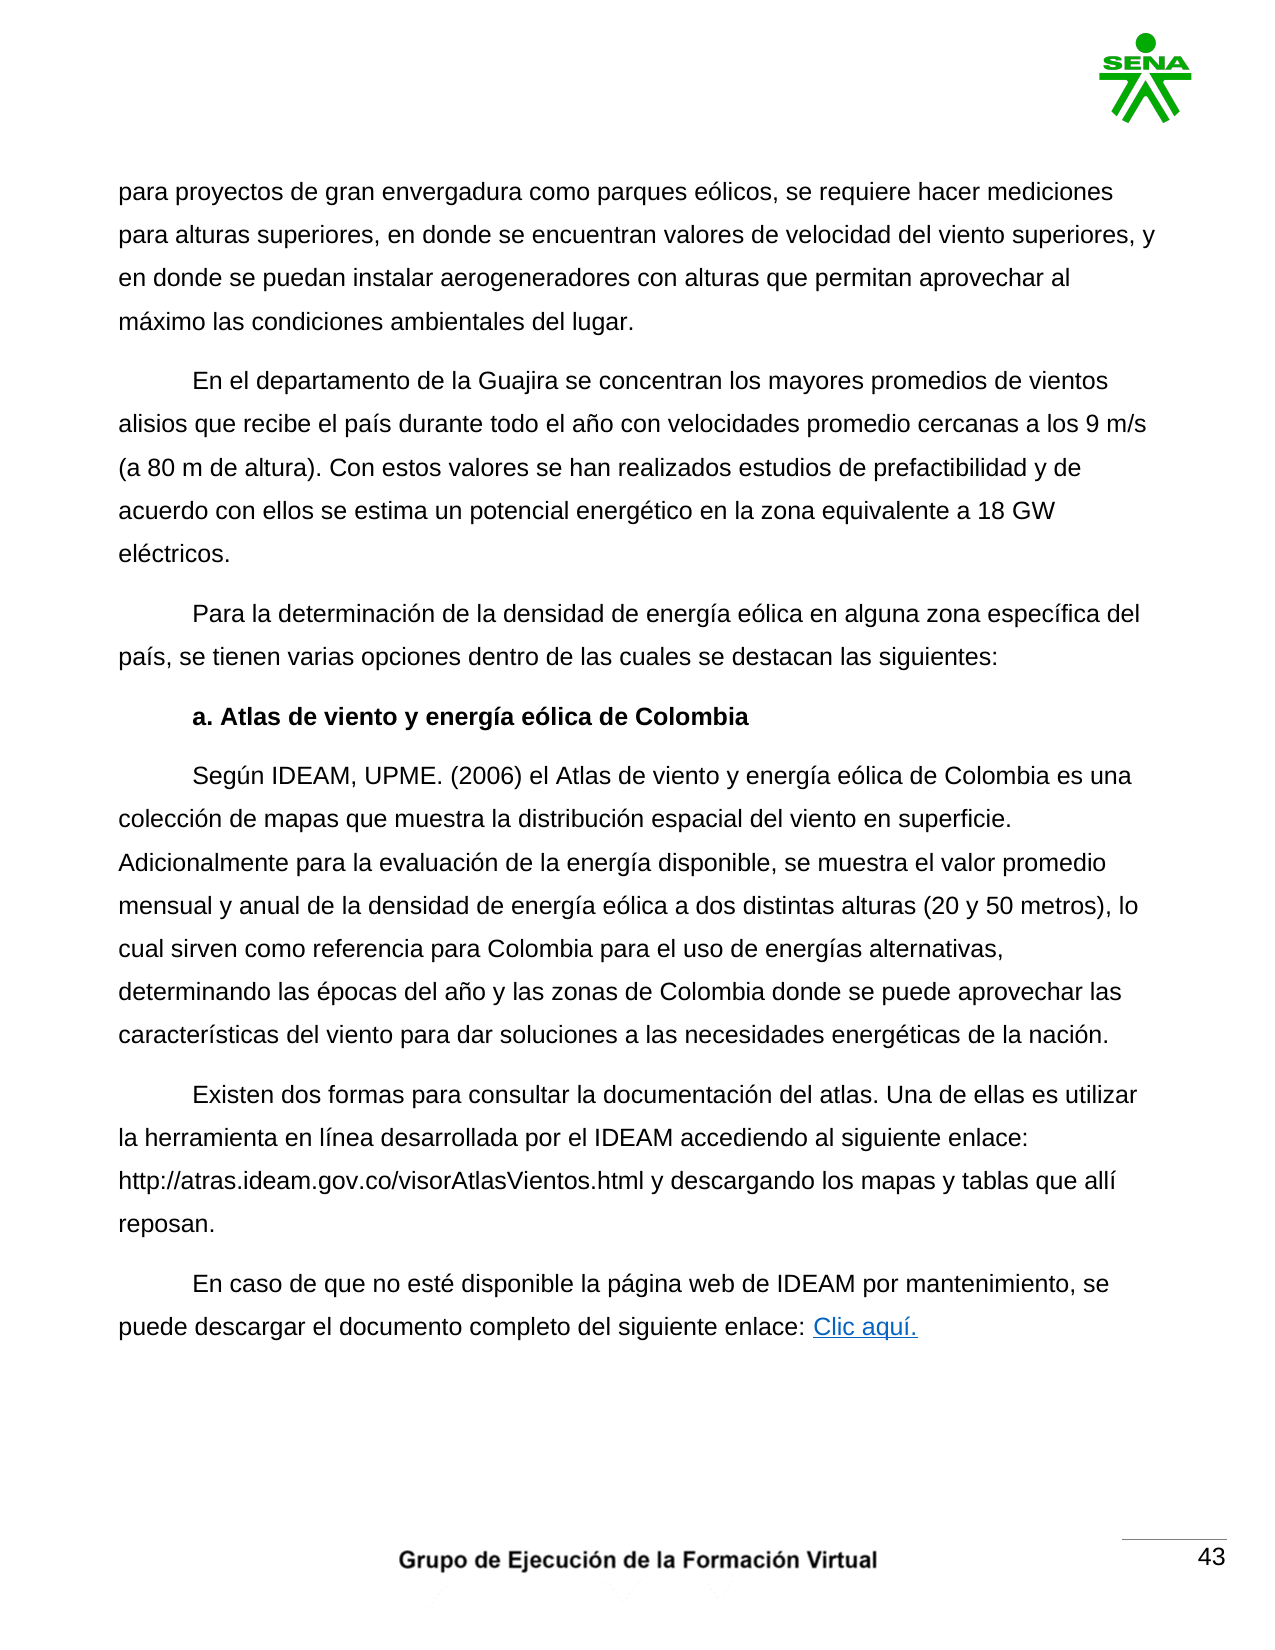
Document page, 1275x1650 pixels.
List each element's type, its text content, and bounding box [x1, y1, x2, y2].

text Existen dos formas para consultar la documentación del atlas. Una de ellas es utilizar la herramienta en línea desarrollada por el IDEAM accediendo al siguiente enlace: http://atras.ideam.gov.co/visorAtlasVientos.html y descargando los mapas y tablas que allí reposan. [118, 1080, 1157, 1238]
picture [0, 1500, 1275, 1611]
text En caso de que no esté disponible la página web de IDEAM por mantenimiento, se puede descargar el documento completo del siguiente enlace: Clic aquí. [118, 1269, 1157, 1341]
text Según IDEAM, UPME. (2006) el Atlas de viento y energía eólica de Colombia es una colección de mapas que muestra la distribución espacial del viento en superficie. Adicionalmente para la evaluación de la energía disponible, se muestra el valor promedio mensual y anual de la densidad de energía eólica a dos distintas alturas (20 y 50 metros), lo cual sirven como referencia para Colombia para el uso de energías alternativas, determinando las épocas del año y las zonas de Colombia donde se puede aprovechar las características del viento para dar soluciones a las necesidades energéticas de la nación. [118, 761, 1157, 1049]
text Para la determinación de la densidad de energía eólica en alguna zona específica del país, se tienen varias opciones dentro de las cuales se destacan las siguientes: [118, 599, 1157, 671]
text a. Atlas de viento y energía eólica de Colombia [118, 702, 1157, 730]
picture [1099, 33, 1192, 123]
text En el departamento de la Guajira se concentran los mayores promedios de vientos alisios que recibe el país durante todo el año con velocidades promedio cercanas a los 9 m/s (a 80 m de altura). Con estos valores se han realizados estudios de prefactibilidad y de acuerdo con ellos se estima un potencial energético en la zona equivalente a 18 GW eléctricos. [118, 366, 1157, 568]
